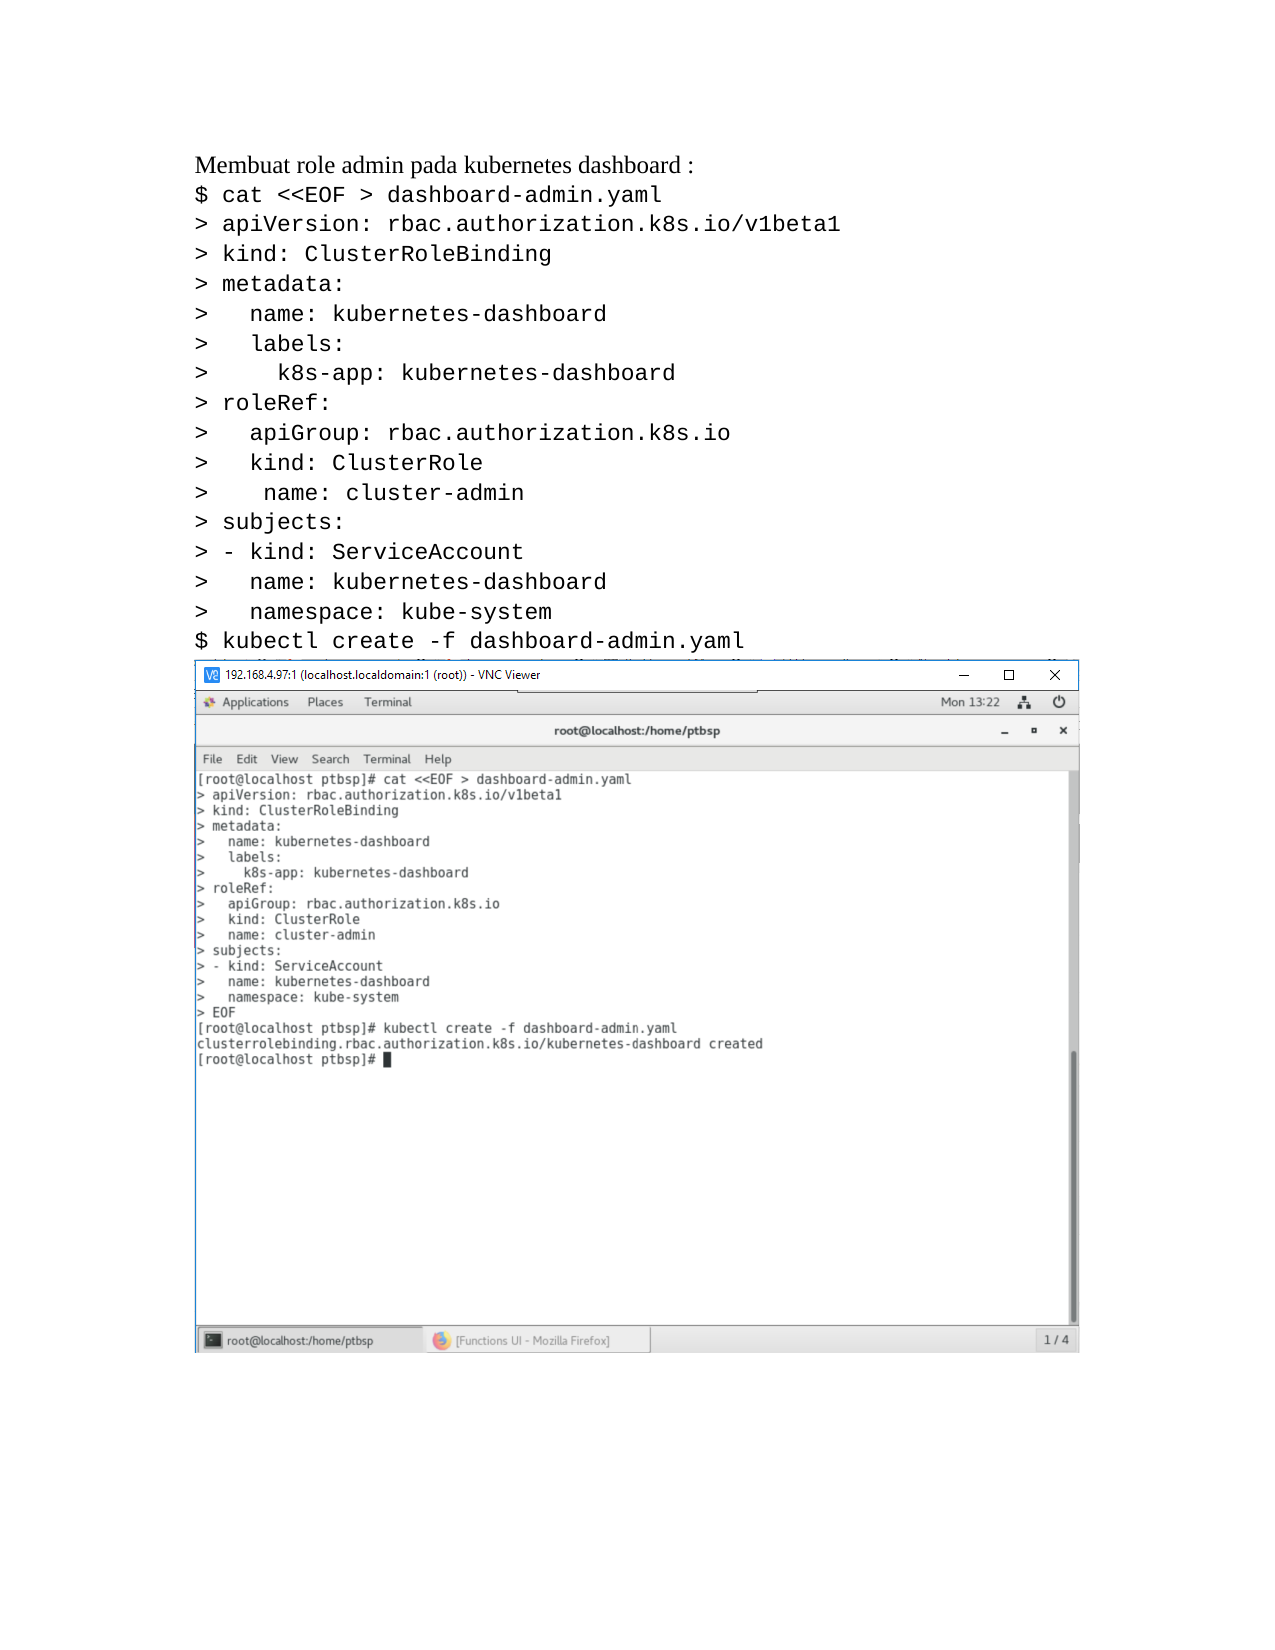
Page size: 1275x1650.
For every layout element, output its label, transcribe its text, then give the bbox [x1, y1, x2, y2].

list > name: kubernetes-dashboard [194, 302, 1125, 328]
list > subjects: [194, 511, 1125, 537]
list > kind: ClusterRole [194, 451, 1125, 477]
list > labels: [194, 332, 1125, 358]
list > kind: ClusterRoleBinding [194, 243, 1125, 268]
list > apiGroup: rbac.authorization.k8s.io [194, 421, 1125, 447]
list > k8s-app: kubernetes-dashboard [194, 362, 1125, 388]
list Membuat role admin pada kubernetes dashboard : [194, 150, 1125, 179]
picture [194, 659, 1080, 1353]
list > apiVersion: rbac.authorization.k8s.io/v1beta1 [194, 213, 1125, 239]
list > name: cluster-admin [194, 481, 1125, 507]
list $ cat <<EOF > dashboard-admin.yaml [194, 183, 1125, 209]
list > name: kubernetes-dashboard [194, 570, 1125, 596]
list > namespace: kube-system [194, 600, 1125, 626]
list > roleRef: [194, 392, 1125, 417]
list > metadata: [194, 272, 1125, 298]
list $ kubectl create -f dashboard-admin.yaml [194, 630, 1125, 656]
list > - kind: ServiceAccount [194, 541, 1125, 566]
